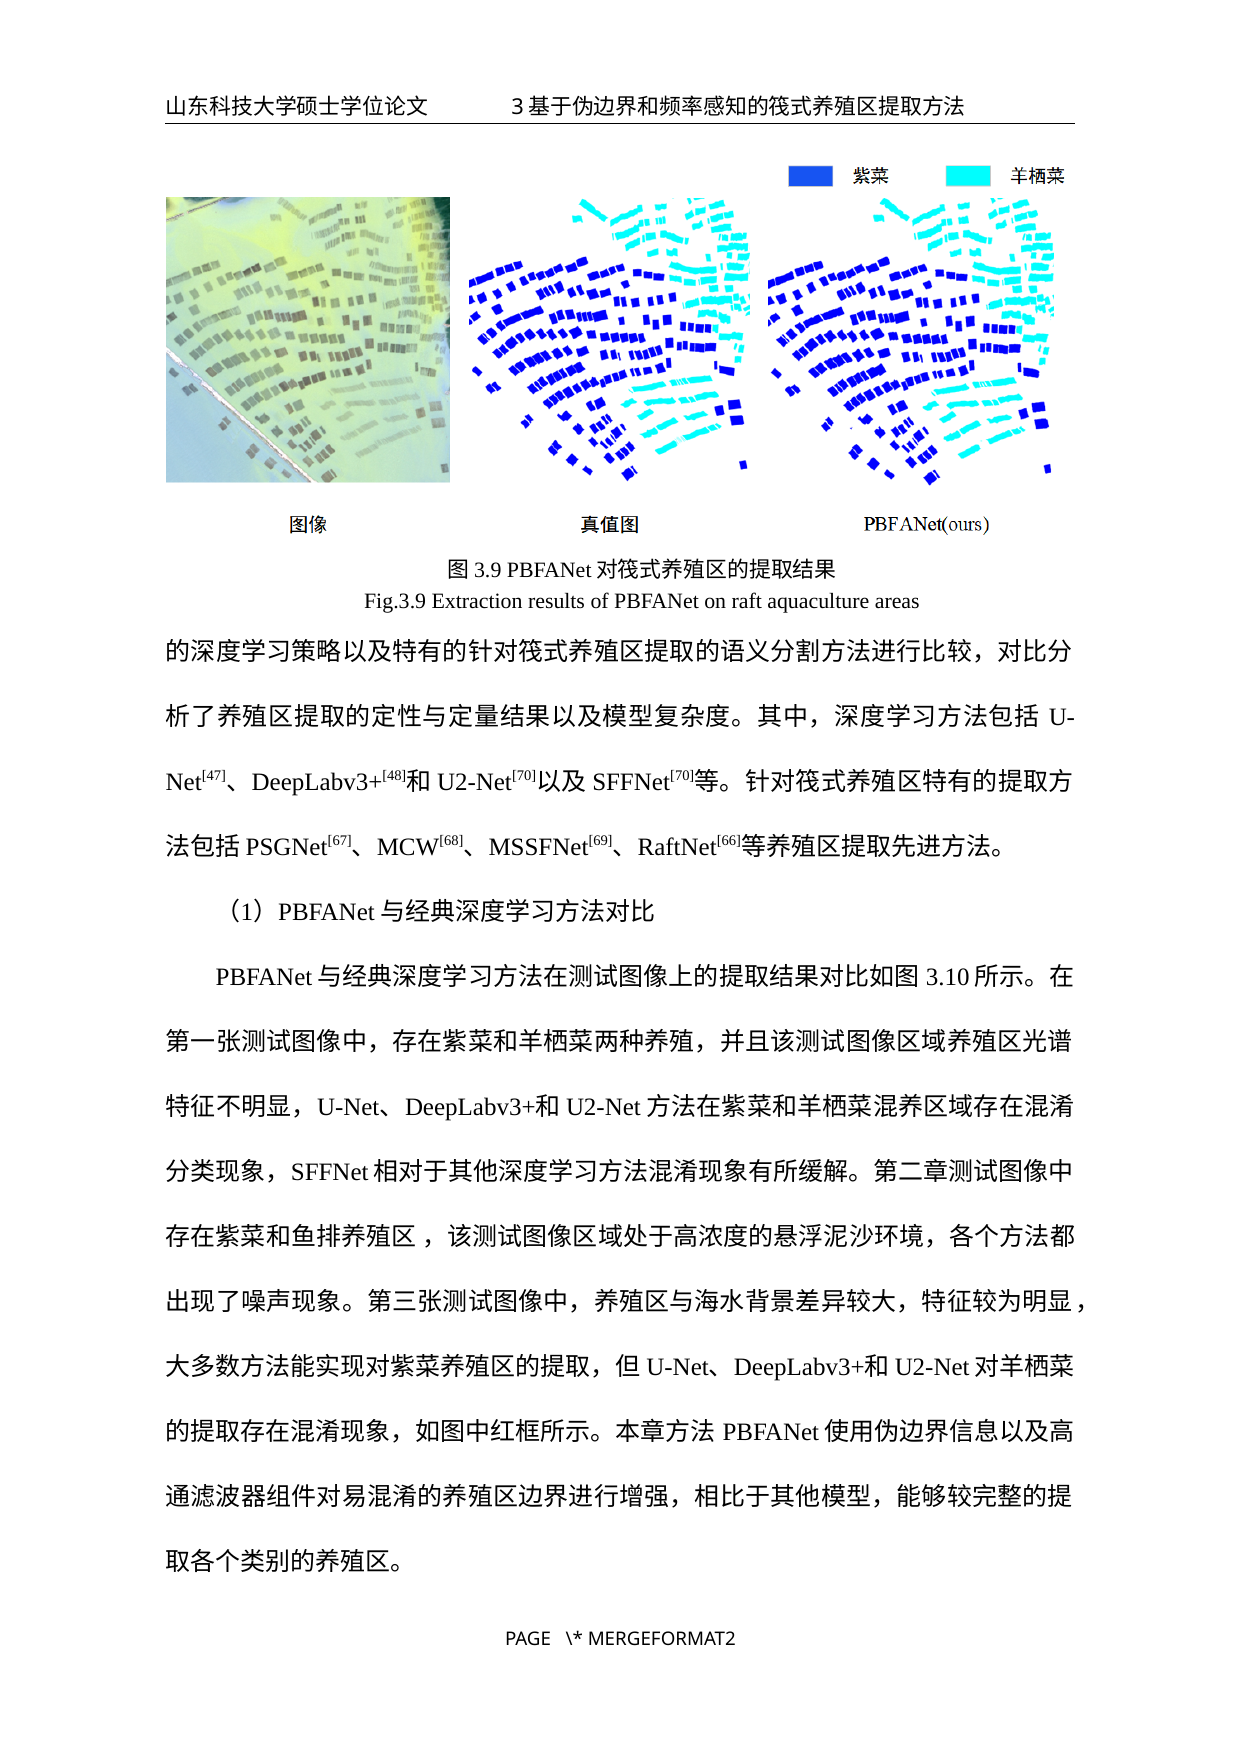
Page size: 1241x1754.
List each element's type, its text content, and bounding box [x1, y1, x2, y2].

text 的深度学习策略以及特有的针对筏式养殖区提取的语义分割方法进行比较，对比分析了养殖区提取的定性与定量结果以及模型复杂度。其中，深度学习方法包括U-Net[47]、DeepLabv3+[48]和U2-Net[70]以及SFFNet[70]等。针对筏式养殖区特有的提取方法包括PSGNet[67]、MCW[68]、MSSFNet[69]、RaftNet[66]等养殖区提取先进方法。 [165, 617, 1075, 877]
text （1）PBFANet与经典深度学习方法对比 [165, 877, 1075, 942]
text PBFANet与经典深度学习方法在测试图像上的提取结果对比如图3.10所示。在第一张测试图像中，存在紫菜和羊栖菜两种养殖，并且该测试图像区域养殖区光谱特征不明显，U-Net、DeepLabv3+和U2-Net方法在紫菜和羊栖菜混养区域存在混淆分类现象，SFFNet相对于其他深度学习方法混淆现象有所缓解。第二章测试图像中存在紫菜和鱼排养殖区 ，该测试图像区域处于高浓度的悬浮泥沙环境，各个方法都出现了噪声现象。第三张测试图像中，养殖区与海水背景差异较大，特征较为明显，大多数方法能实现对紫菜养殖区的提取，但U-Net、DeepLabv3+和U2-Net对羊栖菜的提取存在混淆现象，如图中红框所示。本章方法PBFANet使用伪边界信息以及高通滤波器组件对易混淆的养殖区边界进行增强，相比于其他模型，能够较完整的提取各个类别的养殖区。 [165, 942, 1075, 1592]
list 图3.9 PBFANet对筏式养殖区的提取结果 [165, 552, 1075, 584]
list Fig.3.9 Extraction results of PBFANet on raft aquaculture areas [165, 584, 1075, 617]
picture [165, 162, 1074, 545]
